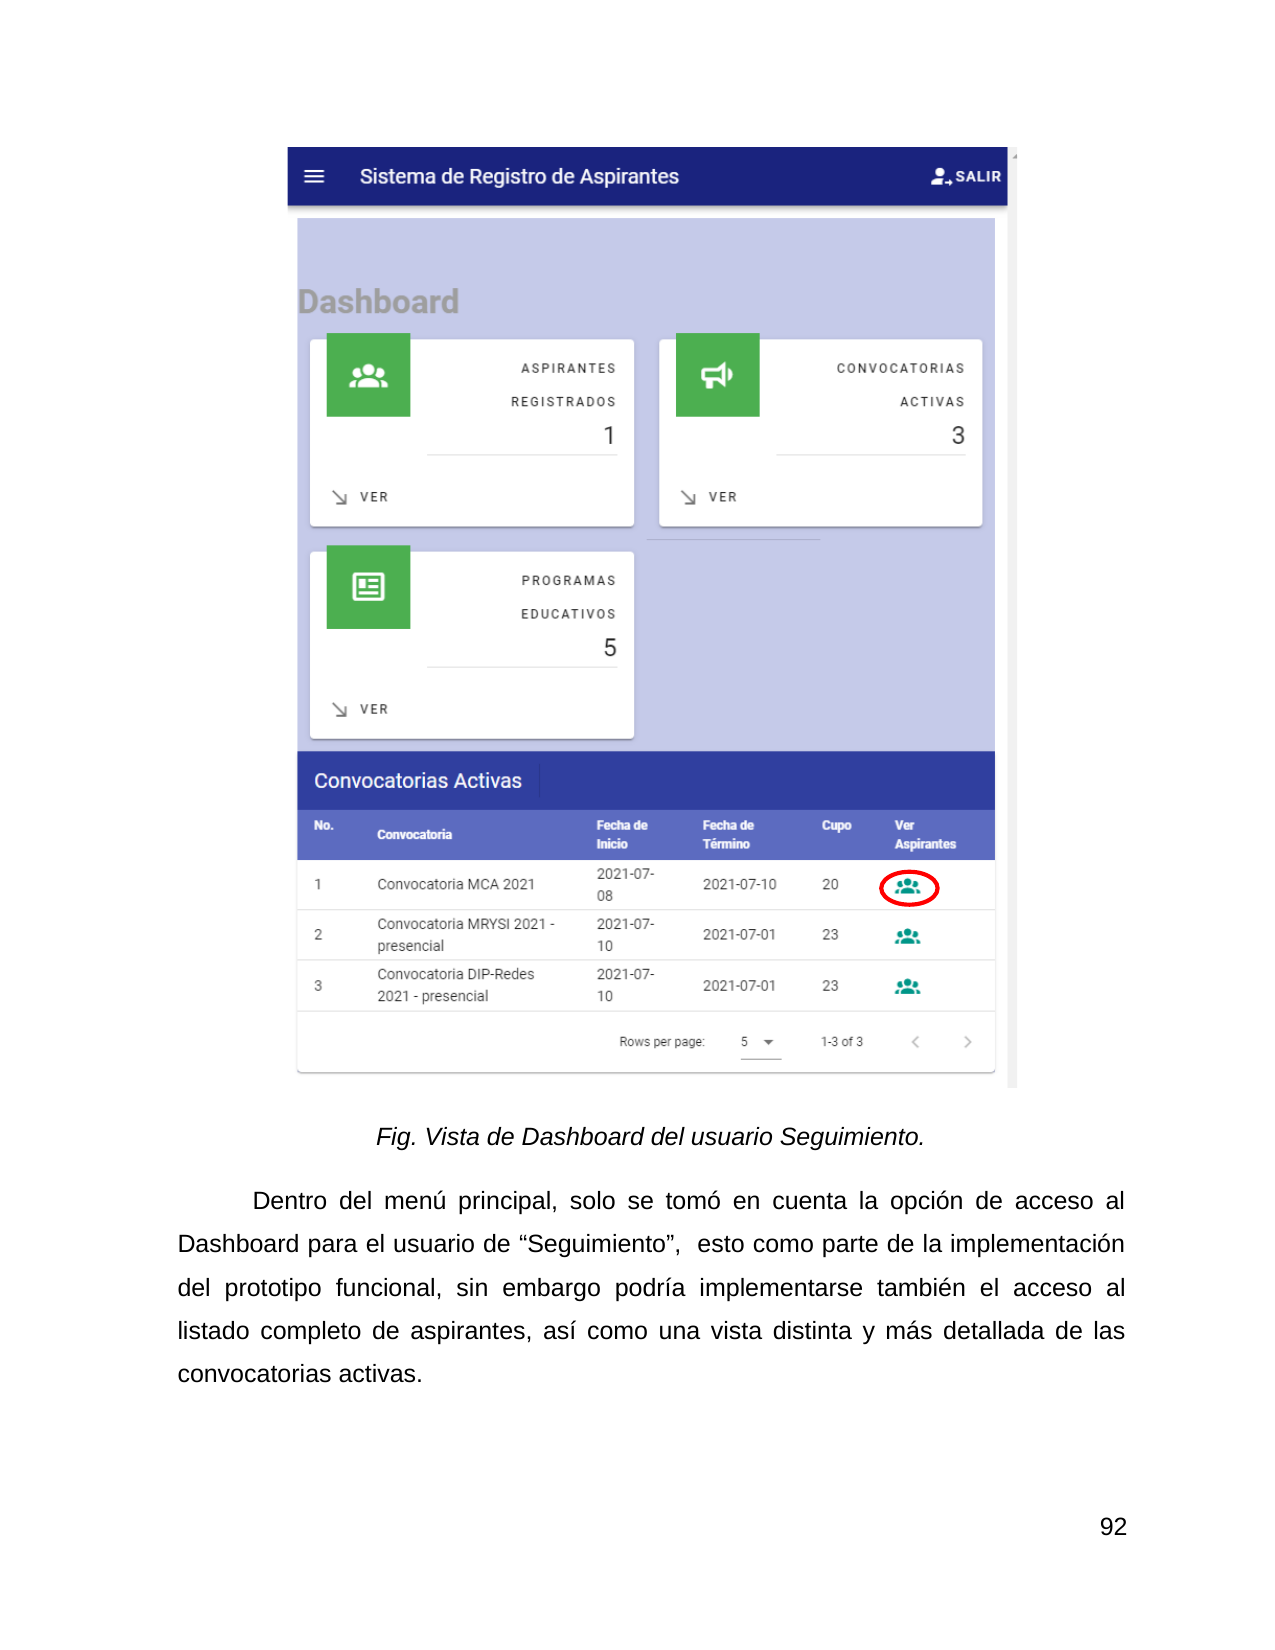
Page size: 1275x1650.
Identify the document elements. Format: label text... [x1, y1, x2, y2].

text Dentro del menú principal, solo se tomó en cuenta la opción de acceso al Dashboard para el usuario de “Seguimiento”, esto como parte de la implementación del prototipo funcional, sin embargo podría implementarse también el acceso al listado completo de aspirantes, así como una vista distinta y más detallada de las convocatorias activas. [177, 1186, 1127, 1388]
picture [287, 147, 1018, 1088]
text Fig. Vista de Dashboard del usuario Seguimiento. [177, 1122, 1127, 1151]
